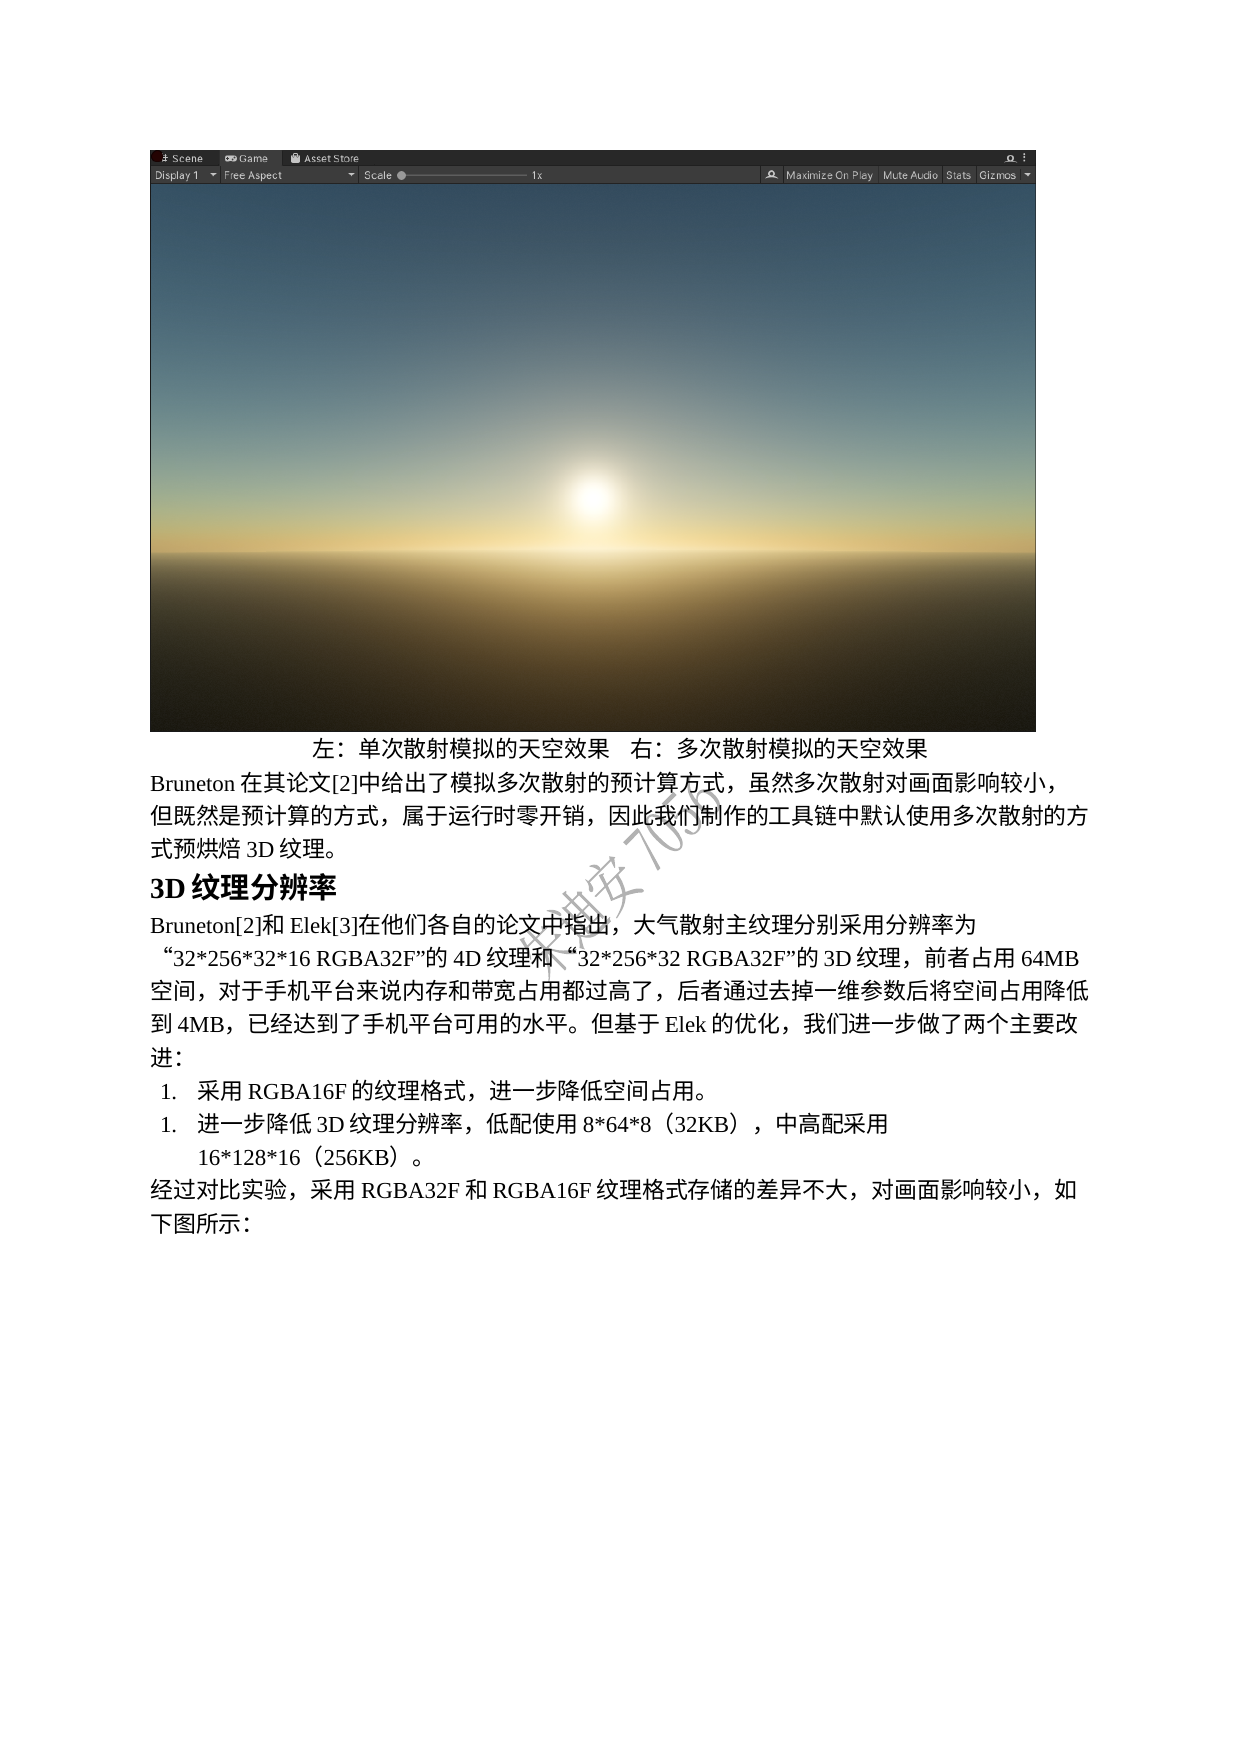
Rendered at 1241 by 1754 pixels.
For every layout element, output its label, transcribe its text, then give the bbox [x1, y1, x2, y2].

text 左：单次散射模拟的天空效果 右：多次散射模拟的天空效果 [150, 731, 1090, 764]
text 经过对比实验，采用RGBA32F和RGBA16F纹理格式存储的差异不大，对画面影响较小，如下图所示： [150, 1172, 1090, 1239]
picture [150, 150, 1036, 732]
text Bruneton[2]和Elek[3]在他们各自的论文中指出，大气散射主纹理分别采用分辨率为“32*256*32*16 RGBA32F”的4D纹理和“32*256*32 RGBA32F”的3D纹理，前者占用64MB空间，对于手机平台来说内存和带宽占用都过高了，后者通过去掉一维参数后将空间占用降低到4MB，已经达到了手机平台可用的水平。但基于Elek的优化，我们进一步做了两个主要改进： [150, 906, 1090, 1073]
list 进一步降低3D纹理分辨率，低配使用8*64*8（32KB），中高配采用16*128*16（256KB）。 [160, 1106, 1090, 1172]
list 采用RGBA16F的纹理格式，进一步降低空间占用。 [160, 1073, 1090, 1106]
text Bruneton在其论文[2]中给出了模拟多次散射的预计算方式，虽然多次散射对画面影响较小，但既然是预计算的方式，属于运行时零开销，因此我们制作的工具链中默认使用多次散射的方式预烘焙3D纹理。 [150, 764, 1090, 864]
